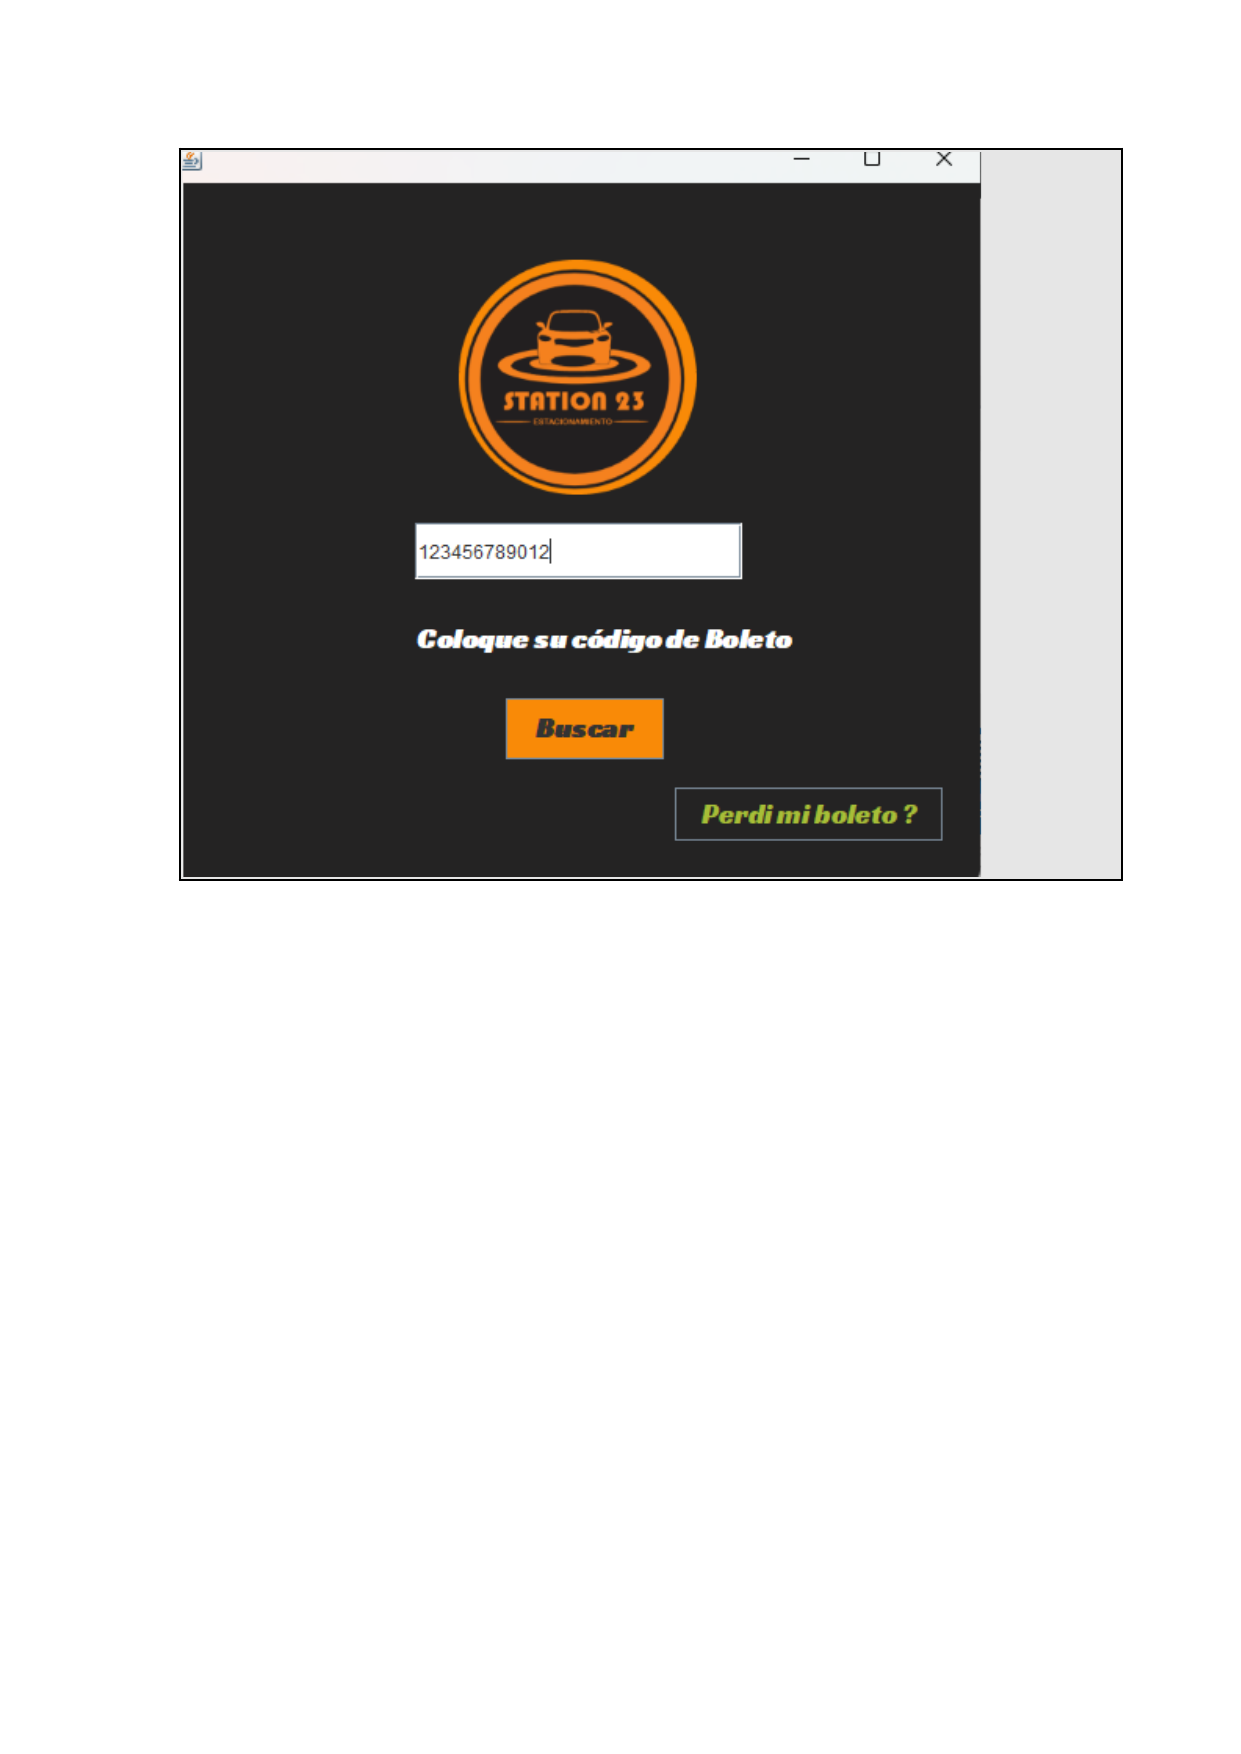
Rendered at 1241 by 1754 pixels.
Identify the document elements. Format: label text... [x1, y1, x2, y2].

picture [182, 152, 982, 877]
table_cell Resultado obtenido: [181, 150, 1121, 879]
